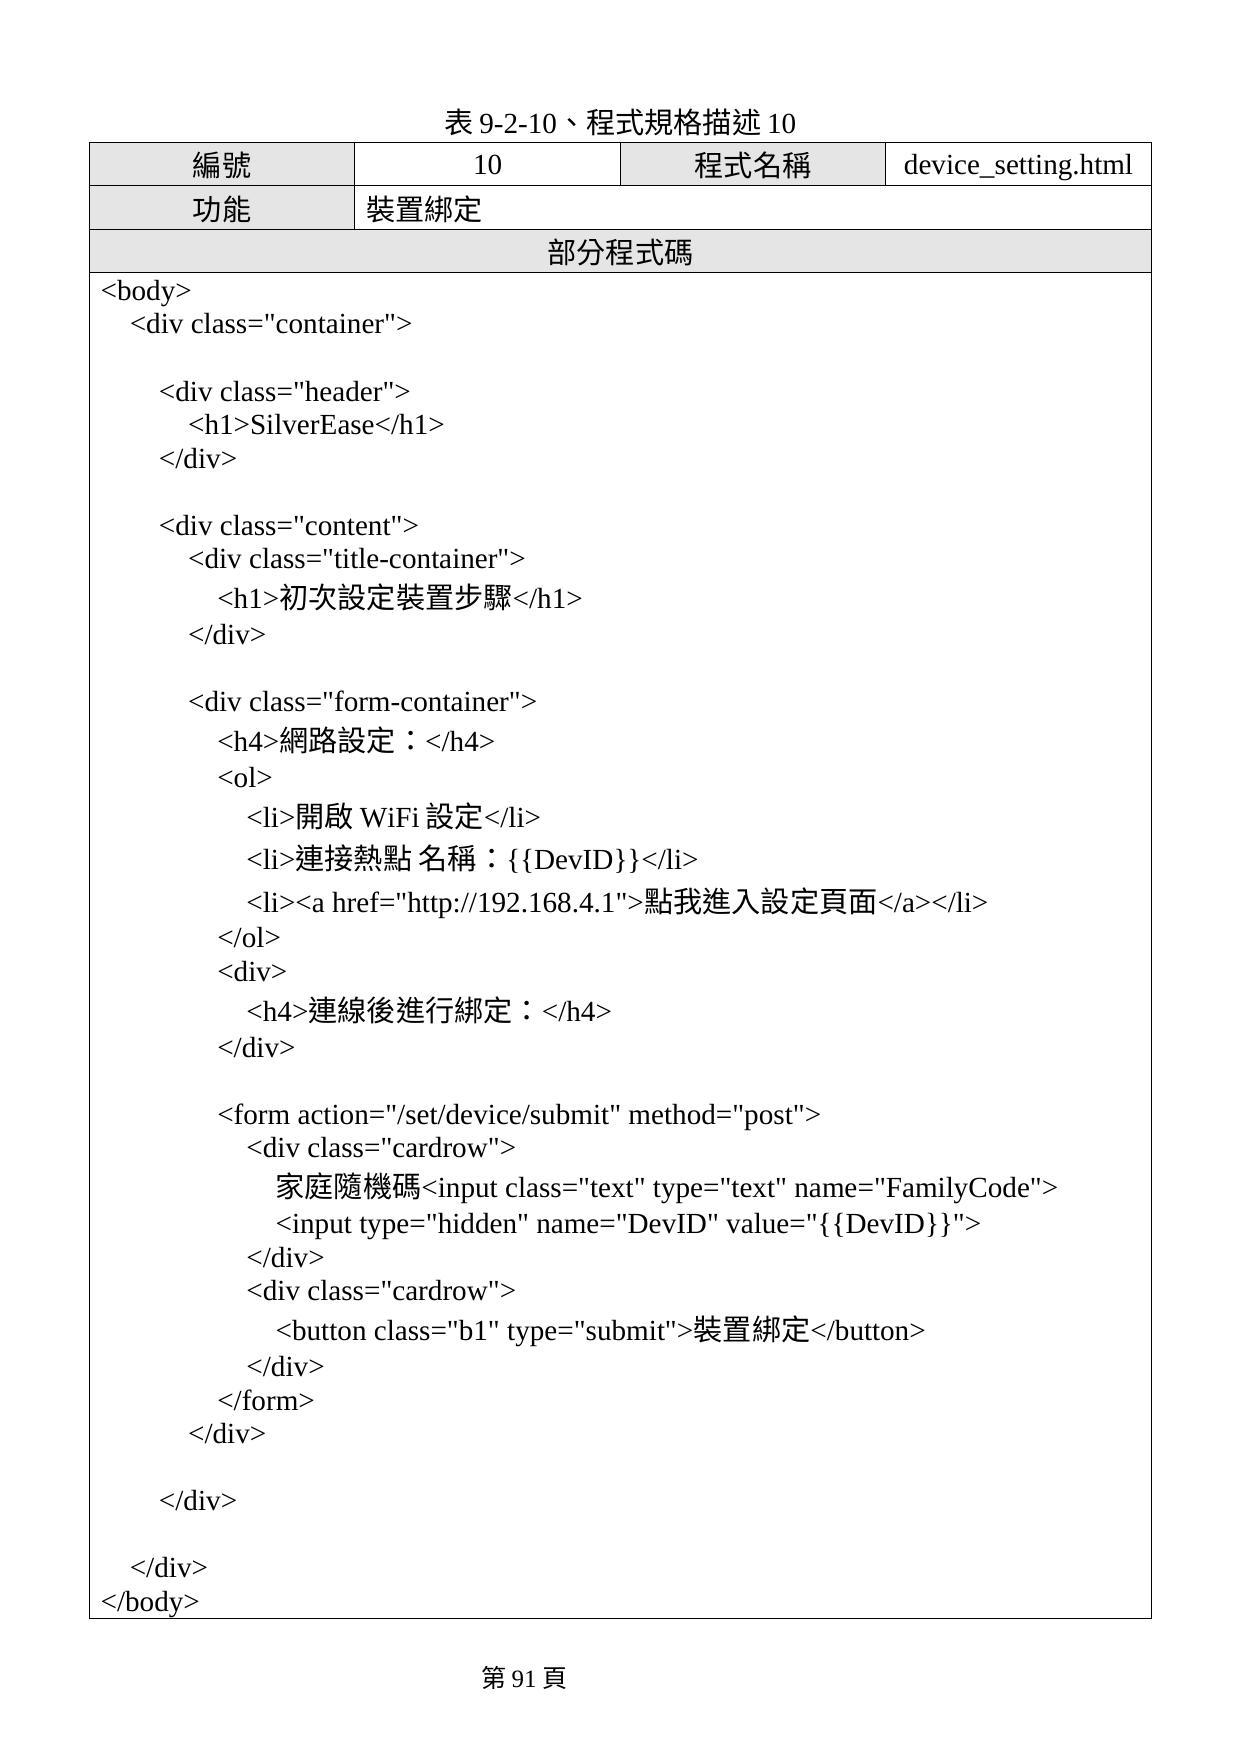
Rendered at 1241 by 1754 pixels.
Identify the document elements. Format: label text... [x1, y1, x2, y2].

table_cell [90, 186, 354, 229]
text 表9-2-10、程式規格描述10 [118, 100, 1122, 142]
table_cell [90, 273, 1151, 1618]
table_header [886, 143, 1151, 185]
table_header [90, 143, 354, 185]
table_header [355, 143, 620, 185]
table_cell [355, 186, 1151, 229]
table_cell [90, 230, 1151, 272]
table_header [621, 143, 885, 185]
